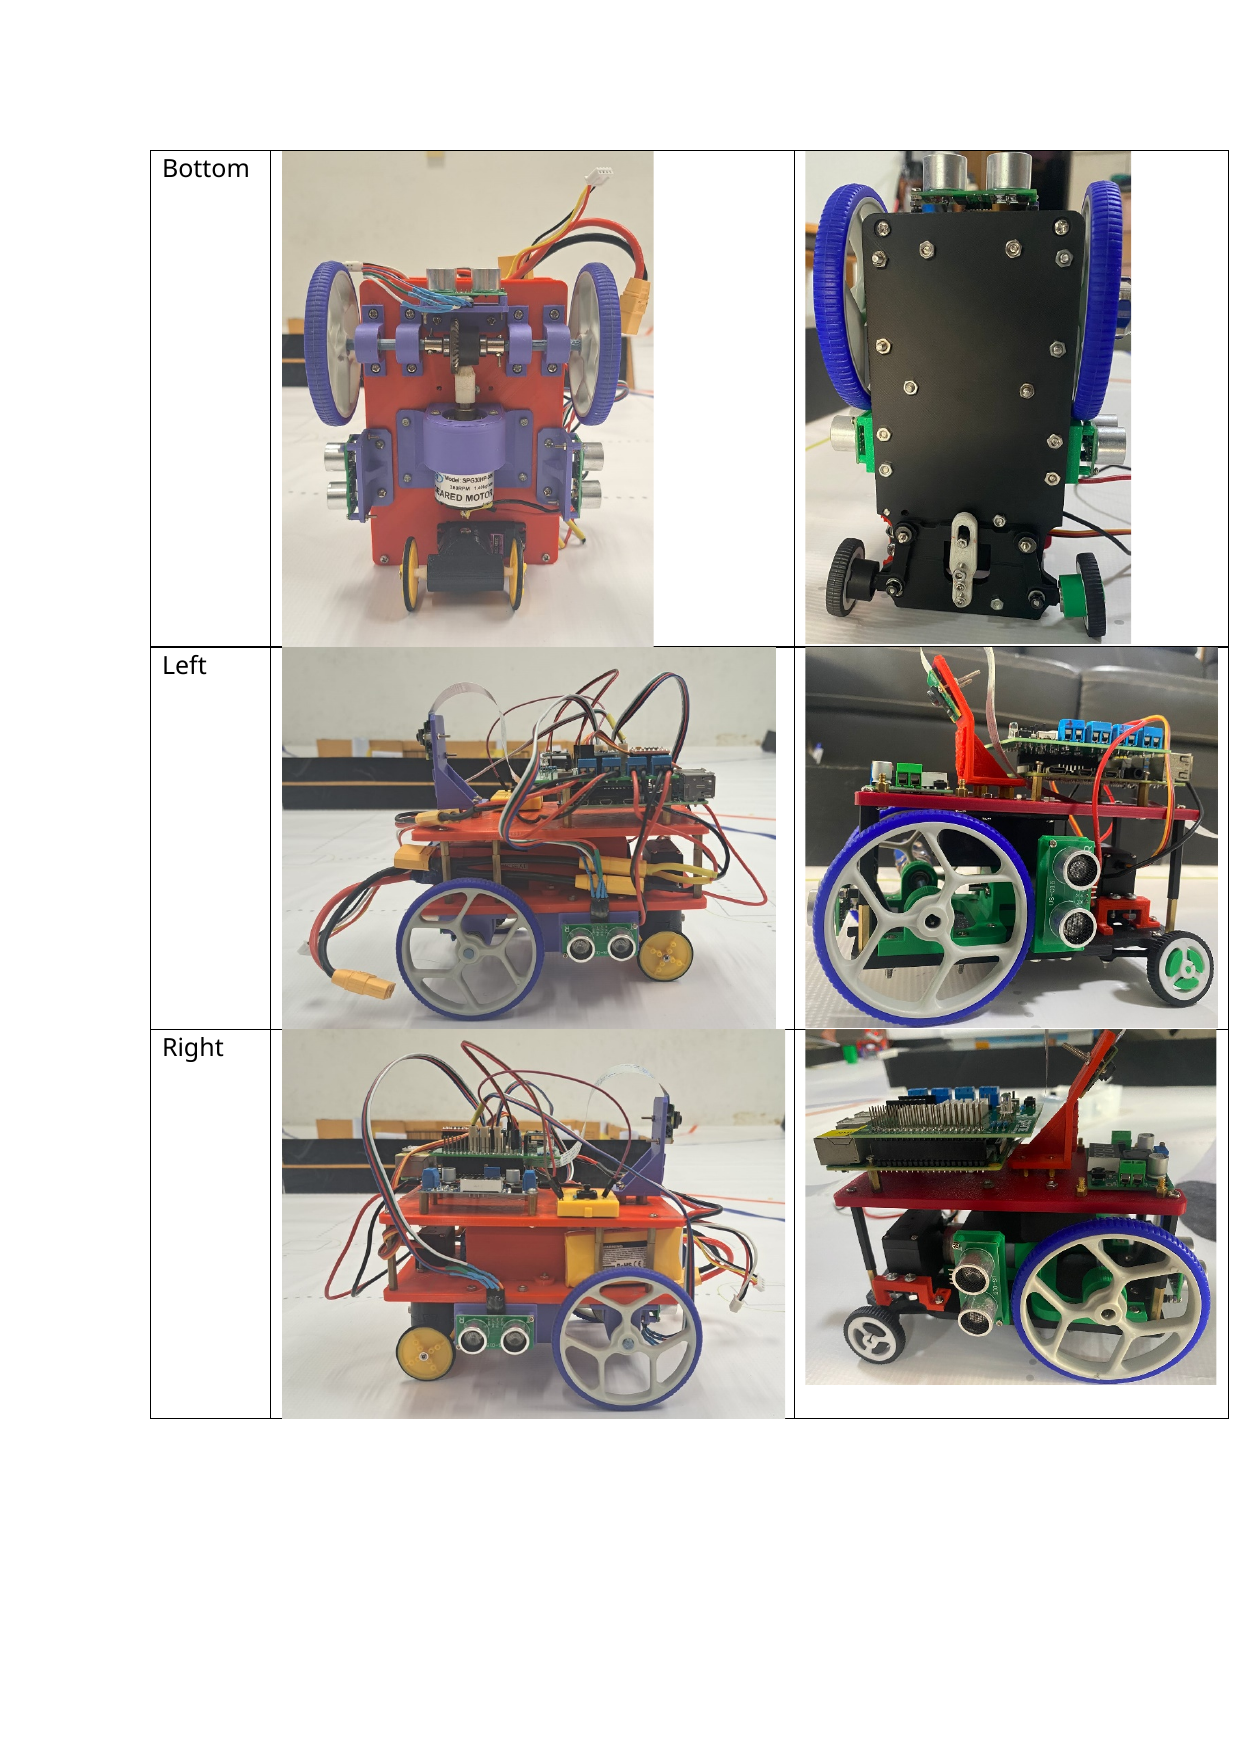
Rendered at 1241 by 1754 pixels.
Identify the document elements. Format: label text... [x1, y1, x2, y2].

picture [282, 151, 786, 1419]
table_cell Left [151, 648, 270, 1028]
table_cell Right [151, 1030, 270, 1418]
picture [805, 1029, 1217, 1385]
table_cell [271, 648, 282, 1028]
table_cell [776, 648, 794, 1028]
table_cell [795, 151, 1228, 646]
table_cell [1218, 648, 1228, 1028]
table_cell [271, 151, 282, 646]
table_cell [795, 1030, 1228, 1418]
table_cell [654, 151, 794, 646]
picture [805, 151, 1132, 644]
picture [805, 647, 1218, 1028]
table_cell [271, 1030, 282, 1418]
table_cell [786, 1030, 794, 1418]
table_cell Bottom [151, 151, 270, 646]
table_cell [795, 648, 805, 1028]
